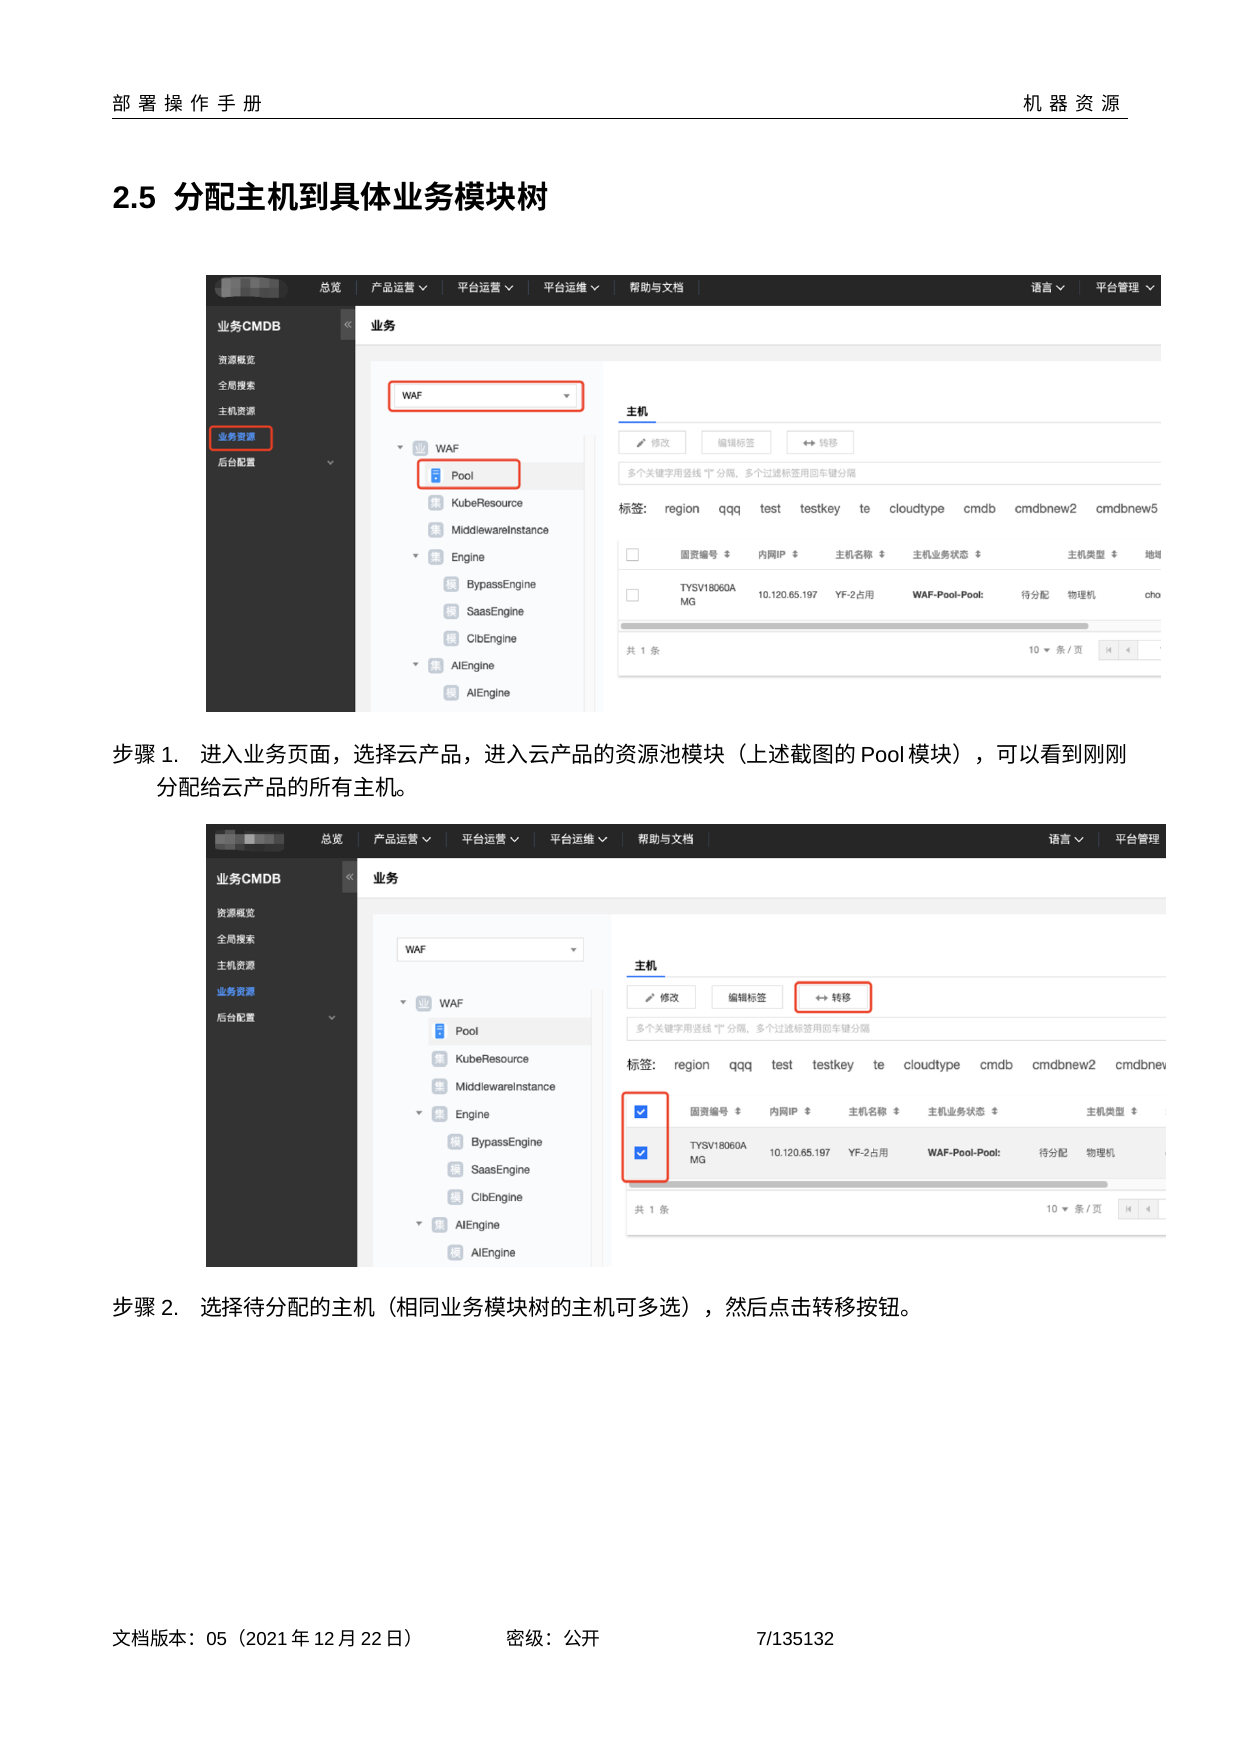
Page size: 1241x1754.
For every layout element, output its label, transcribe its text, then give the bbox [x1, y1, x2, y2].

text 分配主机到具体业务模块树 [112, 162, 1128, 227]
list 进入业务页面，选择云产品，进入云产品的资源池模块（上述截图的Pool模块），可以看到刚刚分配给云产品的所有主机。 [112, 737, 1128, 802]
picture [206, 824, 1166, 1267]
text 选择待分配的主机（相同业务模块树的主机可多选），然后点击转移按钮。 [112, 1289, 1128, 1322]
picture [206, 275, 1161, 712]
